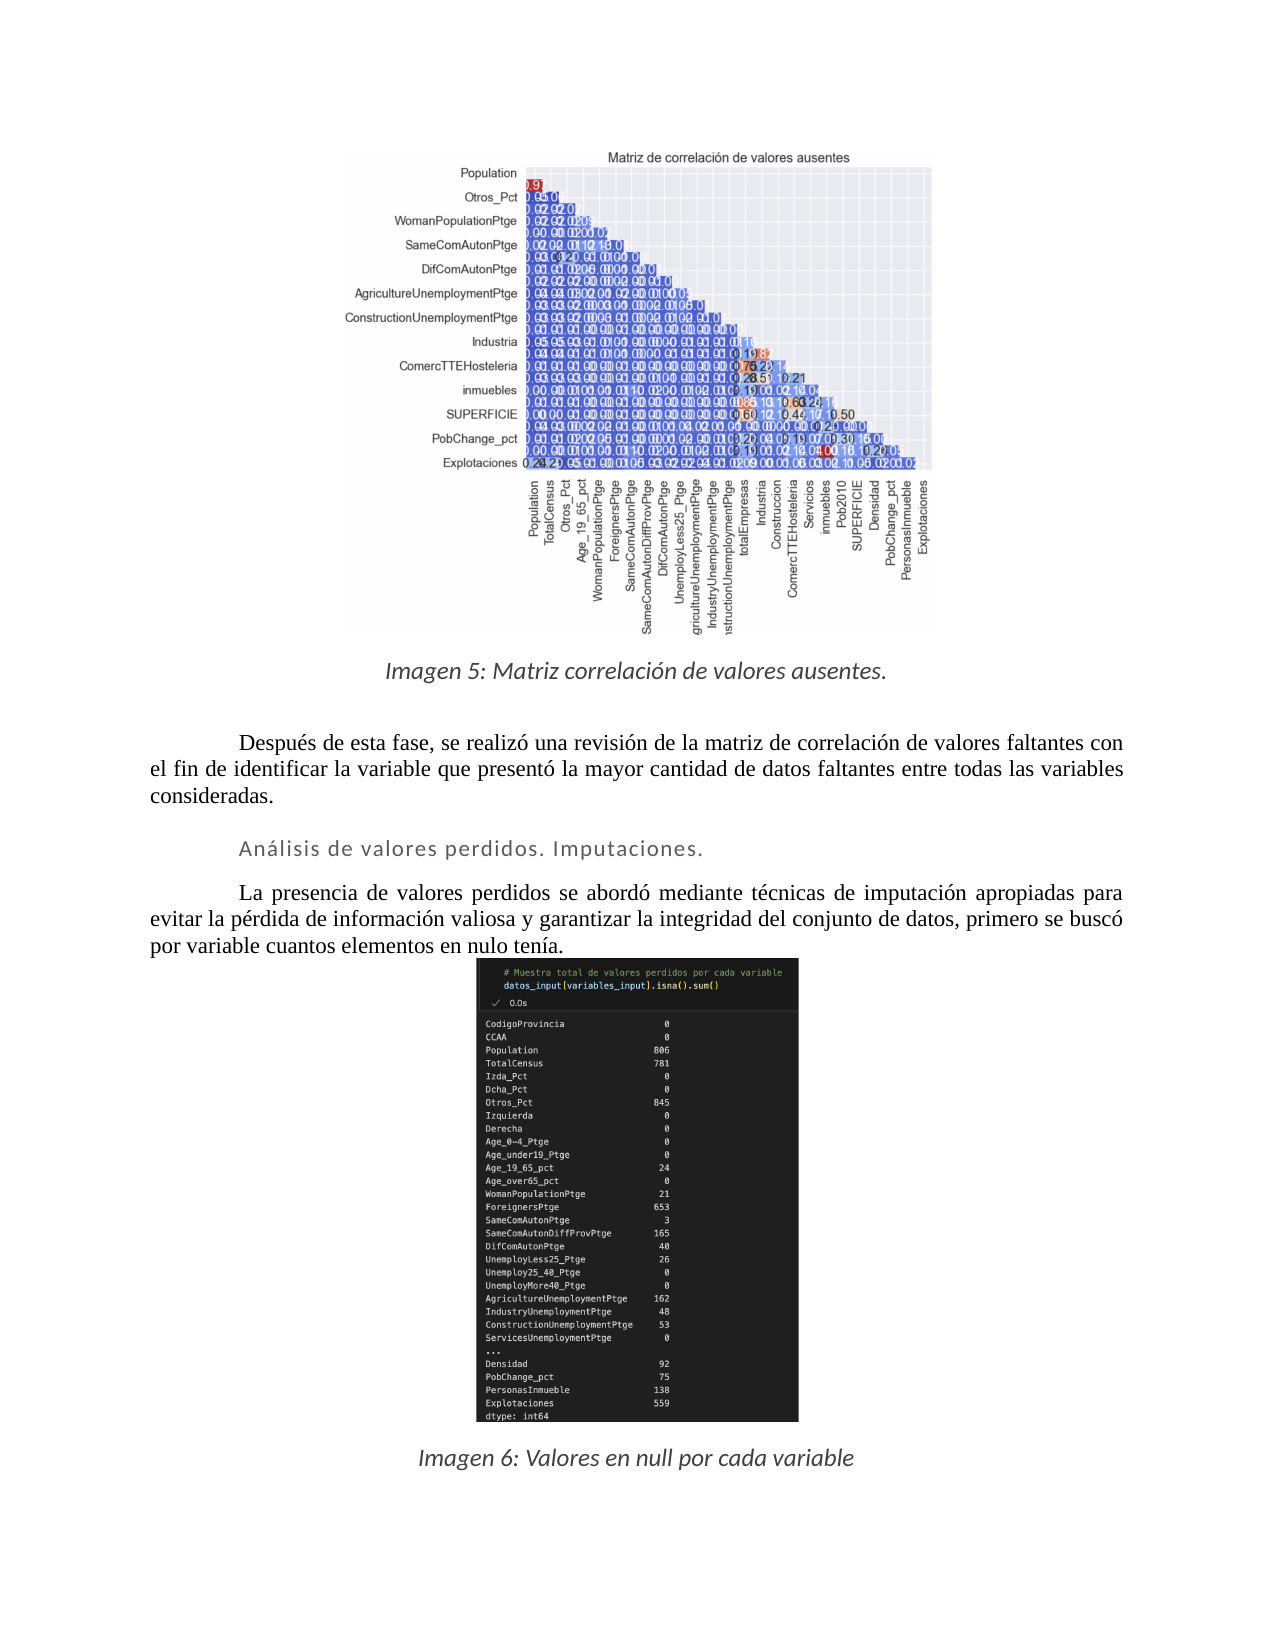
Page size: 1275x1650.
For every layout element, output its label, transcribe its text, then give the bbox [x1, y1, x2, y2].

text La presencia de valores perdidos se abordó mediante técnicas de imputación apropiadas para evitar la pérdida de información valiosa y garantizar la integridad del conjunto de datos, primero se buscó por variable cuantos elementos en nulo tenía. [150, 879, 1125, 958]
text Imagen 5: Matriz correlación de valores ausentes. [240, 656, 1035, 686]
subtitle Análisis de valores perdidos. Imputaciones. [150, 834, 1125, 862]
picture [476, 958, 799, 1422]
text Imagen 6: Valores en null por cada variable [240, 1443, 1035, 1473]
text Después de esta fase, se realizó una revisión de la matriz de correlación de valores faltantes con el fin de identificar la variable que presentó la mayor cantidad de datos faltantes entre todas las variables consideradas. [150, 729, 1125, 808]
picture [339, 150, 936, 635]
